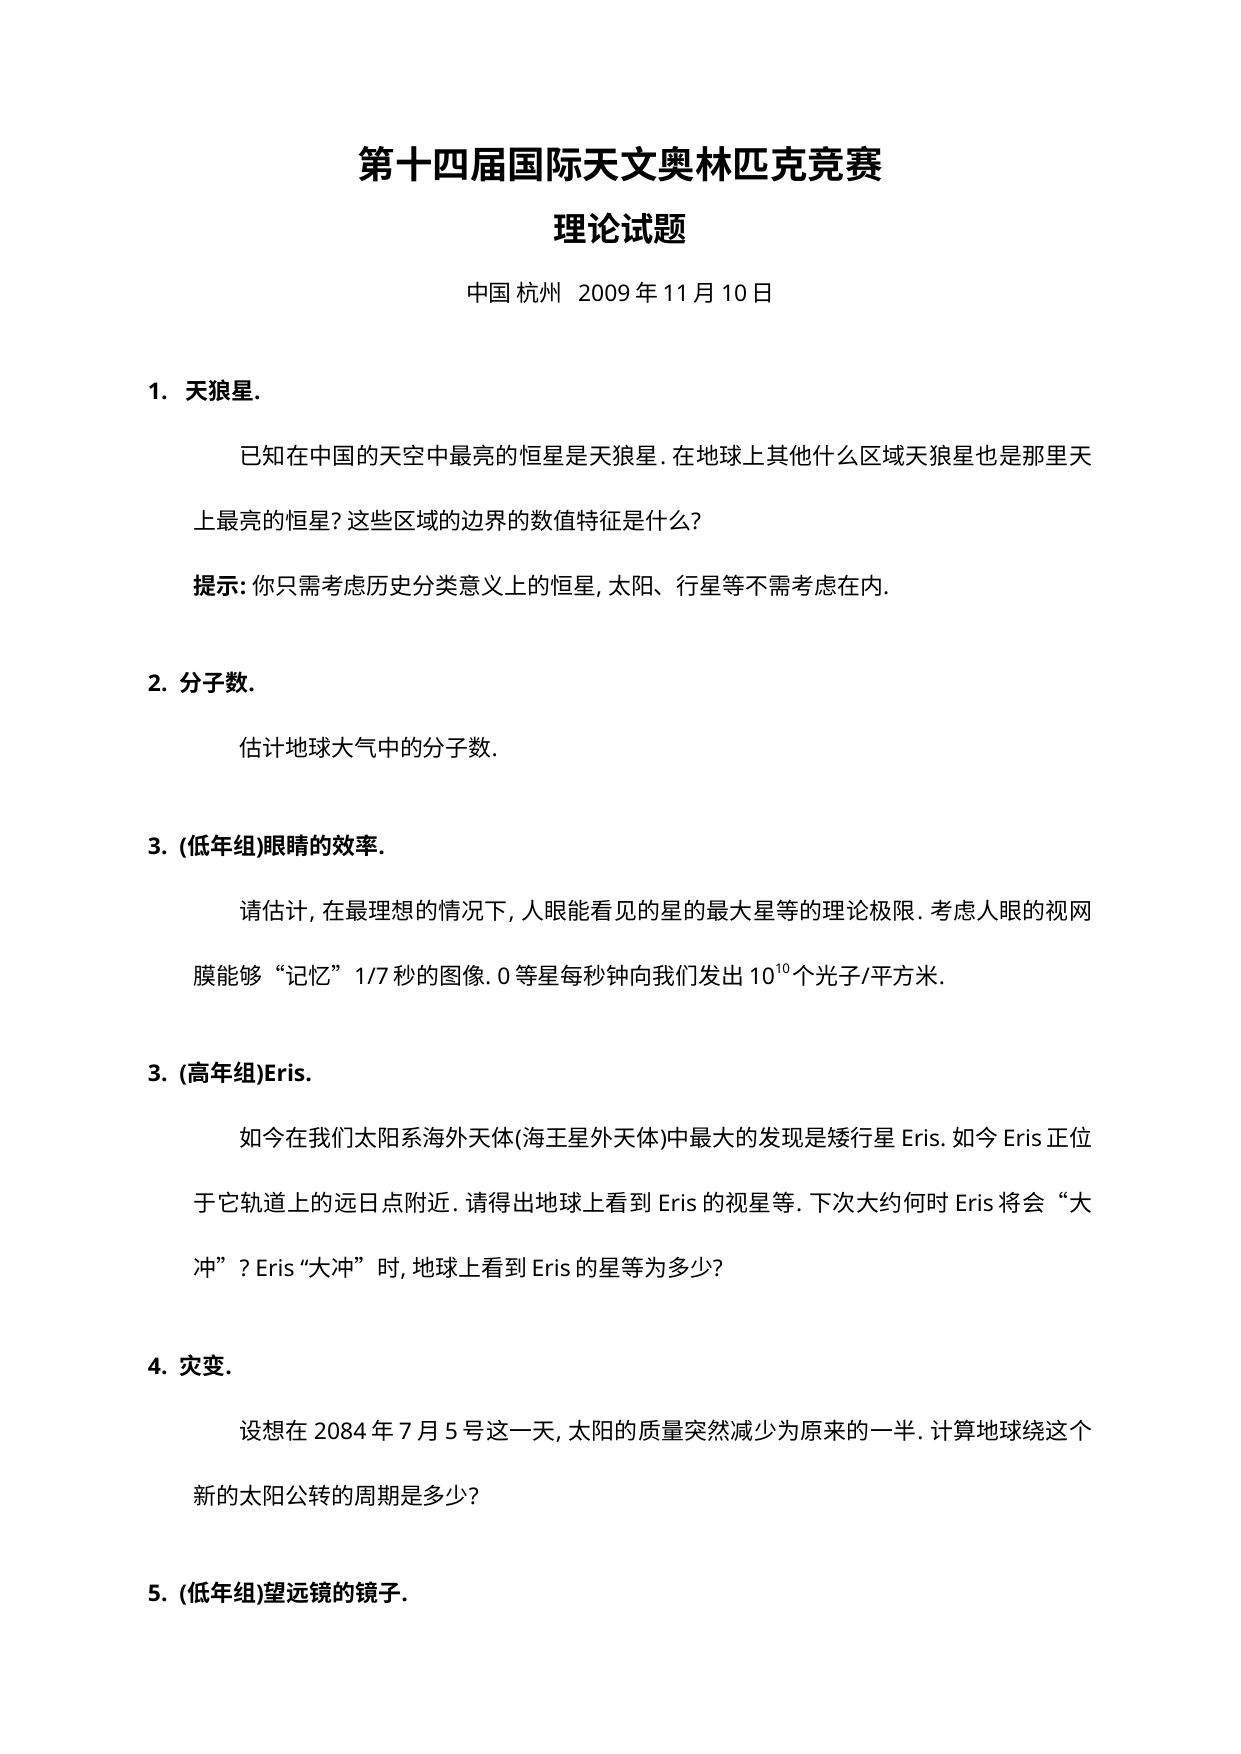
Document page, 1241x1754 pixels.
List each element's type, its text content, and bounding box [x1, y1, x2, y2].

text 请估计, 在最理想的情况下, 人眼能看见的星的最大星等的理论极限. 考虑人眼的视网膜能够“记忆”1/7秒的图像. 0等星每秒钟向我们发出1010个光子/平方米. [193, 877, 1092, 1007]
text 1. 天狼星. [148, 357, 1092, 422]
text 估计地球大气中的分子数. [148, 714, 1092, 779]
text 设想在2084年7月5号这一天, 太阳的质量突然减少为原来的一半. 计算地球绕这个新的太阳公转的周期是多少? [193, 1397, 1092, 1527]
text 提示: 你只需考虑历史分类意义上的恒星, 太阳、行星等不需考虑在内. [148, 552, 1092, 617]
text 理论试题 [148, 194, 1092, 259]
text 3. (高年组)Eris. [148, 1039, 1092, 1104]
text 已知在中国的天空中最亮的恒星是天狼星. 在地球上其他什么区域天狼星也是那里天上最亮的恒星? 这些区域的边界的数值特征是什么? [193, 422, 1092, 552]
text 5. (低年组)望远镜的镜子. [148, 1559, 1092, 1624]
text 2. 分子数. [148, 649, 1092, 714]
text 第十四届国际天文奥林匹克竞赛 [148, 129, 1092, 194]
text 3. (低年组)眼睛的效率. [148, 812, 1092, 877]
text 如今在我们太阳系海外天体(海王星外天体)中最大的发现是矮行星Eris. 如今Eris正位于它轨道上的远日点附近. 请得出地球上看到Eris的视星等. 下次大约何时Eris将会“大冲”? Eris “大冲”时, 地球上看到Eris的星等为多少? [193, 1104, 1092, 1299]
text 4. 灾变. [148, 1332, 1092, 1397]
text 中国 杭州 2009年11月10日 [148, 259, 1092, 324]
